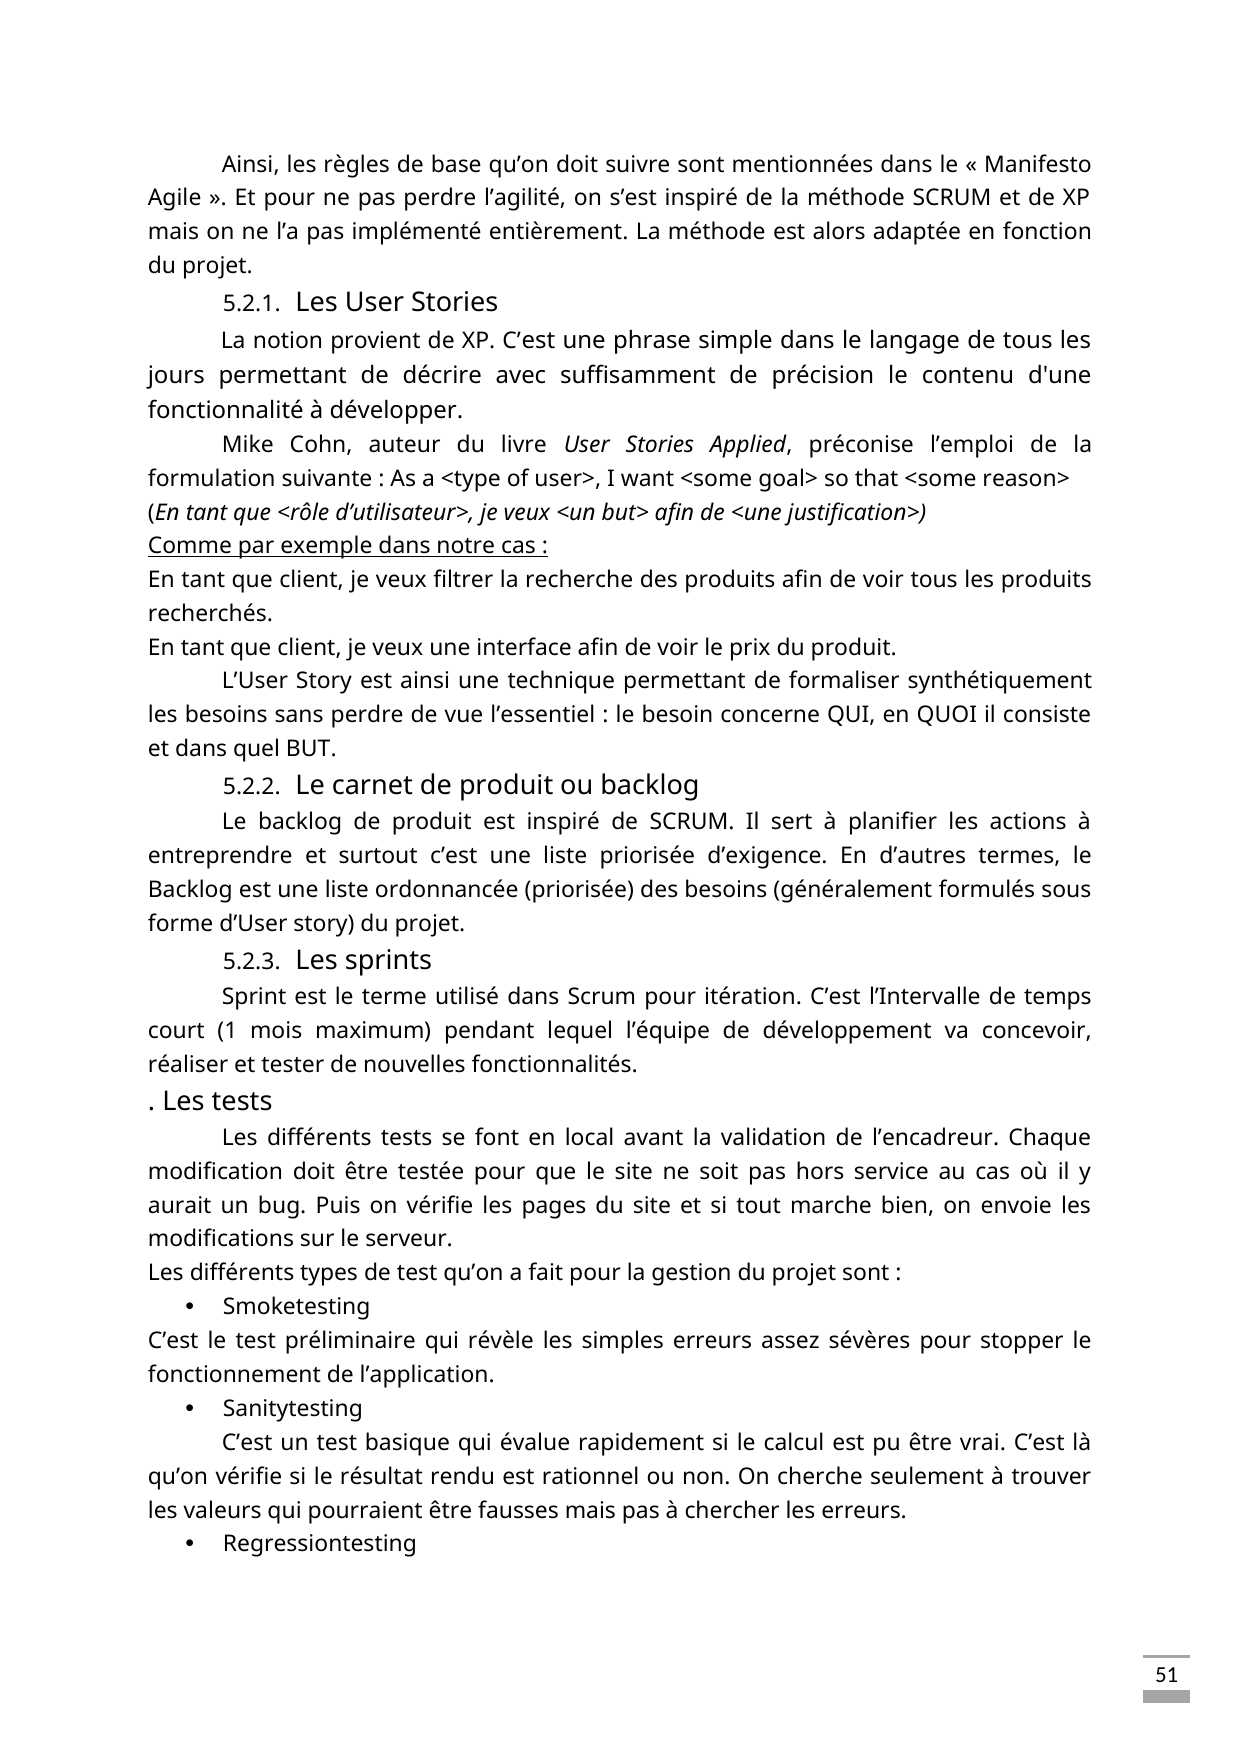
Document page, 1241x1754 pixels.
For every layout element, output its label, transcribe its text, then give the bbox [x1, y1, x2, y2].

list Les sprints [223, 940, 1093, 977]
text Le backlog de produit est inspiré de SCRUM. Il sert à planifier les actions à entreprendre et surtout c’est une liste priorisée d’exigence. En d’autres termes, le Backlog est une liste ordonnancée (priorisée) des besoins (généralement formulés sous forme d’User story) du projet. [148, 805, 1093, 938]
text En tant que client, je veux filtrer la recherche des produits afin de voir tous les produits recherchés. [148, 563, 1093, 628]
list Smoketesting [185, 1290, 1093, 1321]
text C’est un test basique qui évalue rapidement si le calcul est pu être vrai. C’est là qu’on vérifie si le résultat rendu est rationnel ou non. On cherche seulement à trouver les valeurs qui pourraient être fausses mais pas à chercher les erreurs. [148, 1426, 1093, 1525]
list Le carnet de produit ou backlog [223, 766, 1093, 802]
text L’User Story est ainsi une technique permettant de formaliser synthétiquement les besoins sans perdre de vue l’essentiel : le besoin concerne QUI, en QUOI il consiste et dans quel BUT. [148, 664, 1093, 763]
text Ainsi, les règles de base qu’on doit suivre sont mentionnées dans le « Manifesto Agile ». Et pour ne pas perdre l’agilité, on s’est inspiré de la méthode SCRUM et de XP mais on ne l’a pas implémenté entièrement. La méthode est alors adaptée en fonction du projet. [148, 148, 1093, 280]
text C’est le test préliminaire qui révèle les simples erreurs assez sévères pour stopper le fonctionnement de l’application. [148, 1324, 1093, 1389]
text (En tant que <rôle d’utilisateur>, je veux <un but> afin de <une justification>) [148, 496, 1093, 527]
text Les différents tests se font en local avant la validation de l’encadreur. Chaque modification doit être testée pour que le site ne soit pas hors service au cas où il y aurait un bug. Puis on vérifie les pages du site et si tout marche bien, on envoie les modifications sur le serveur. [148, 1121, 1093, 1254]
text Comme par exemple dans notre cas : [148, 529, 1093, 561]
text Les différents types de test qu’on a fait pour la gestion du projet sont : [148, 1256, 1093, 1287]
text La notion provient de XP. C’est une phrase simple dans le langage de tous les jours permettant de décrire avec suffisamment de précision le contenu d'une fonctionnalité à développer. [148, 322, 1093, 425]
text En tant que client, je veux une interface afin de voir le prix du produit. [148, 631, 1093, 662]
list Les User Stories [223, 283, 1093, 319]
text Sprint est le terme utilisé dans Scrum pour itération. C’est l’Intervalle de temps court (1 mois maximum) pendant lequel l’équipe de développement va concevoir, réaliser et tester de nouvelles fonctionnalités. [148, 980, 1093, 1079]
list Sanitytesting [185, 1392, 1093, 1423]
text Mike Cohn, auteur du livre User Stories Applied, préconise l’emploi de la formulation suivante : As a <type of user>, I want <some goal> so that <some reason> [148, 428, 1093, 493]
text . Les tests [148, 1081, 1093, 1118]
list Regressiontesting [185, 1527, 1093, 1559]
